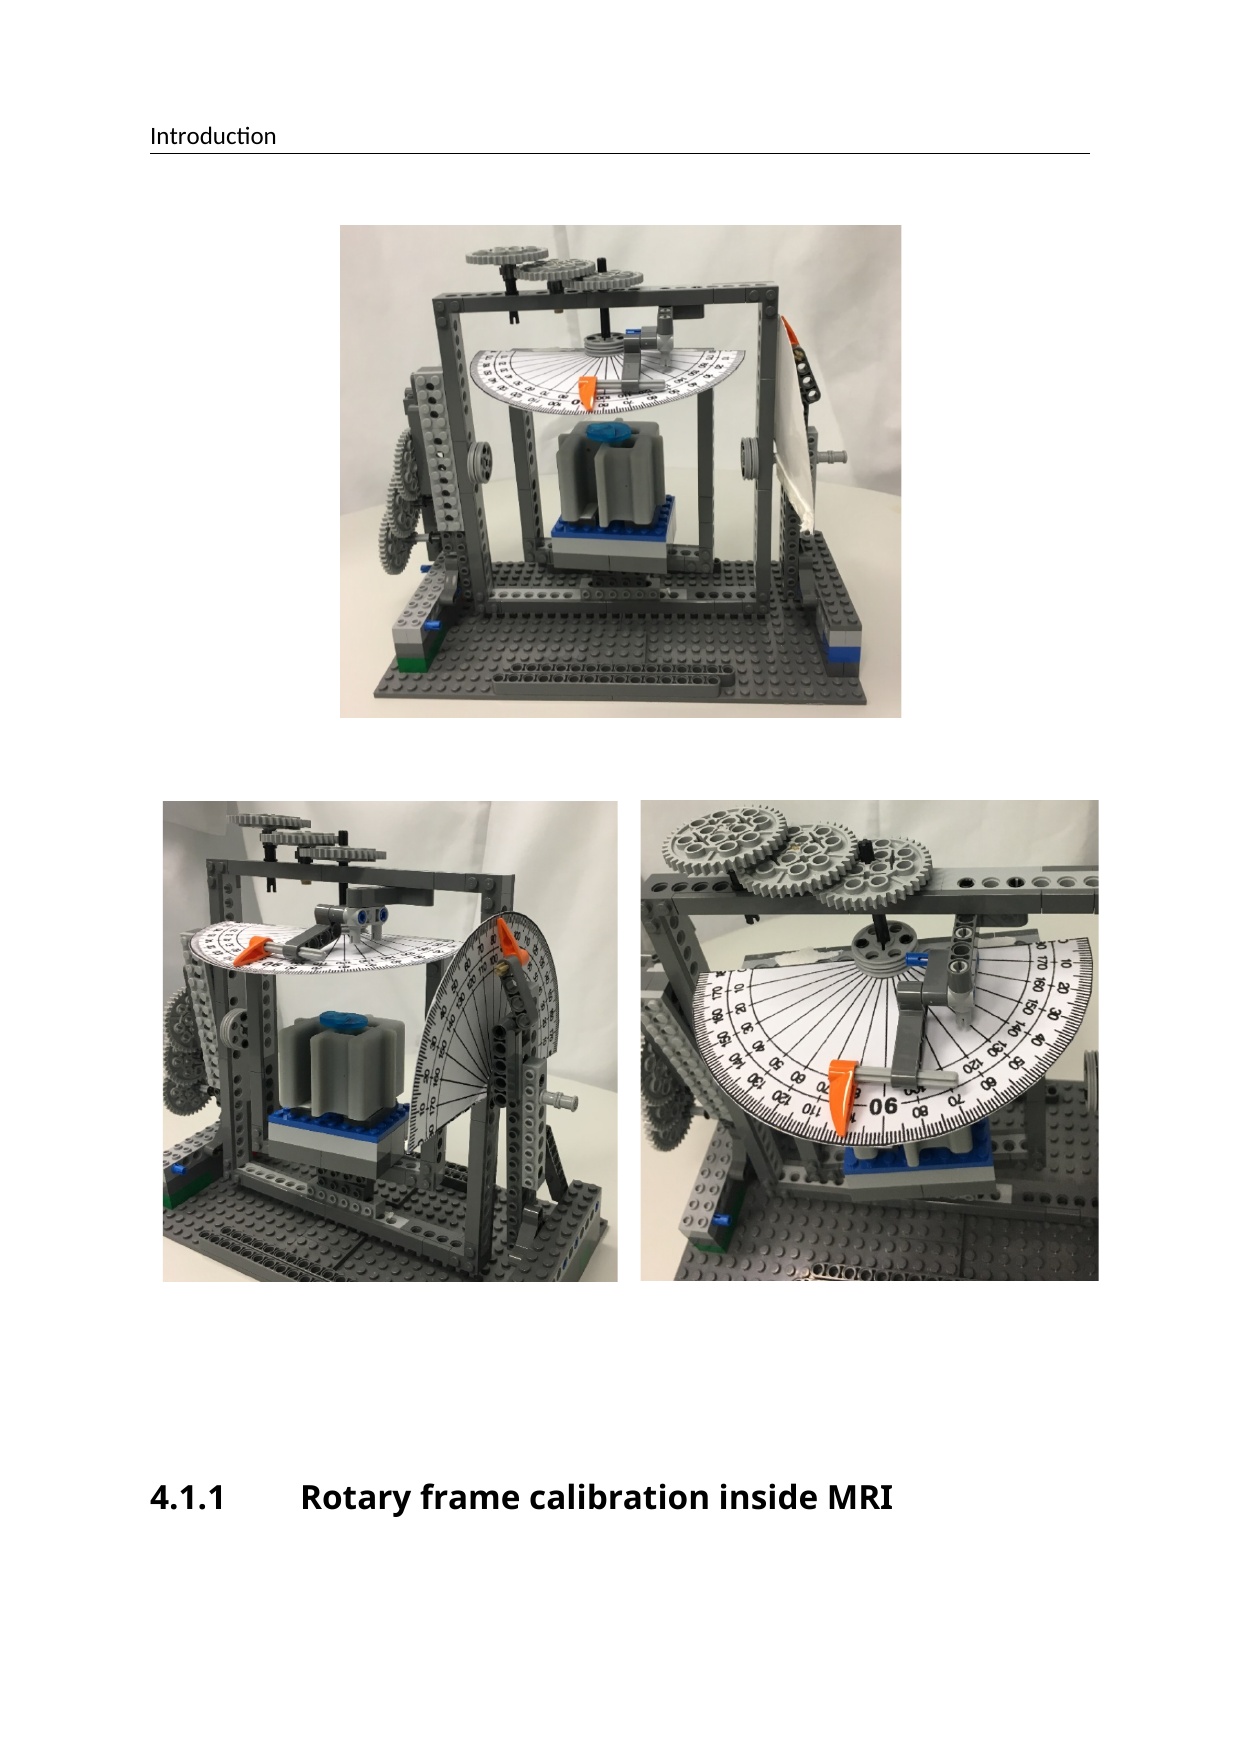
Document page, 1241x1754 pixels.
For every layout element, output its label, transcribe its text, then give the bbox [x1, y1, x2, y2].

subtitle Rotary frame calibration inside MRI [150, 1473, 1090, 1519]
picture [340, 225, 902, 718]
picture [163, 801, 618, 1282]
picture [640, 800, 1099, 1280]
